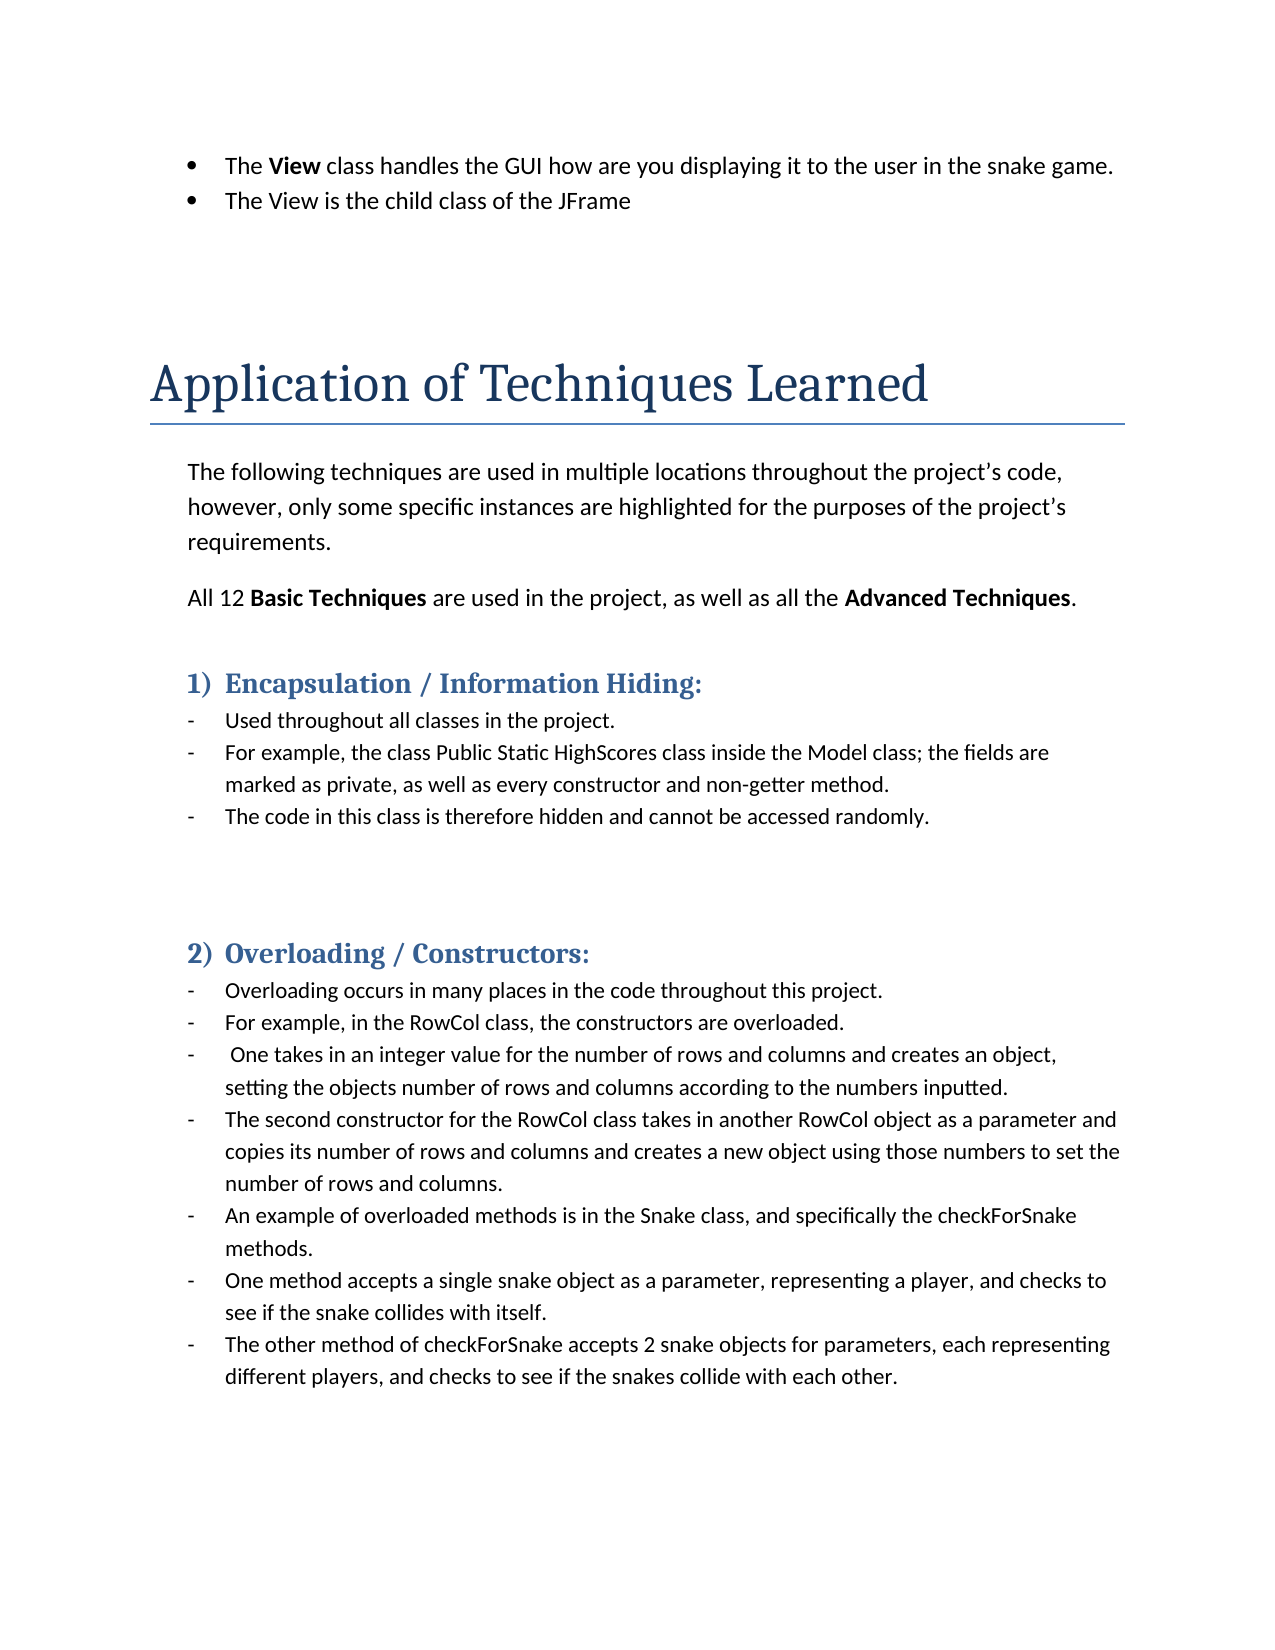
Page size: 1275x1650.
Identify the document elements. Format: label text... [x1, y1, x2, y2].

list For example, in the RowCol class, the constructors are overloaded. [187, 1008, 1125, 1036]
list The View class handles the GUI how are you displaying it to the user in the snake game. [187, 150, 1125, 181]
list The code in this class is therefore hidden and cannot be accessed randomly. [187, 802, 1125, 830]
list One takes in an integer value for the number of rows and columns and creates an object, setting the objects number of rows and columns according to the numbers inputted. [187, 1041, 1125, 1101]
list For example, the class Public Static HighScores class inside the Model class; the fields are marked as private, as well as every constructor and non-getter method. [187, 738, 1125, 798]
list Used throughout all classes in the project. [187, 706, 1125, 734]
subtitle Encapsulation / Information Hiding: [187, 667, 1125, 701]
title Application of Techniques Learned [150, 352, 1125, 423]
text All 12 Basic Techniques are used in the project, as well as all the Advanced Techniques. [187, 582, 1125, 613]
list Overloading occurs in many places in the code throughout this project. [187, 976, 1125, 1004]
list The other method of checkForSnake accepts 2 snake objects for parameters, each representing different players, and checks to see if the snakes collide with each other. [187, 1330, 1125, 1390]
list One method accepts a single snake object as a parameter, representing a player, and checks to see if the snake collides with itself. [187, 1266, 1125, 1326]
text The following techniques are used in multiple locations throughout the project’s code, however, only some specific instances are highlighted for the purposes of the project’s requirements. [187, 456, 1125, 557]
list The second constructor for the RowCol class takes in another RowCol object as a parameter and copies its number of rows and columns and creates a new object using those numbers to set the number of rows and columns. [187, 1105, 1125, 1197]
subtitle Overloading / Constructors: [187, 938, 1125, 971]
list The View is the child class of the JFrame [187, 185, 1125, 216]
list An example of overloaded methods is in the Snake class, and specifically the checkForSnake methods. [187, 1201, 1125, 1262]
